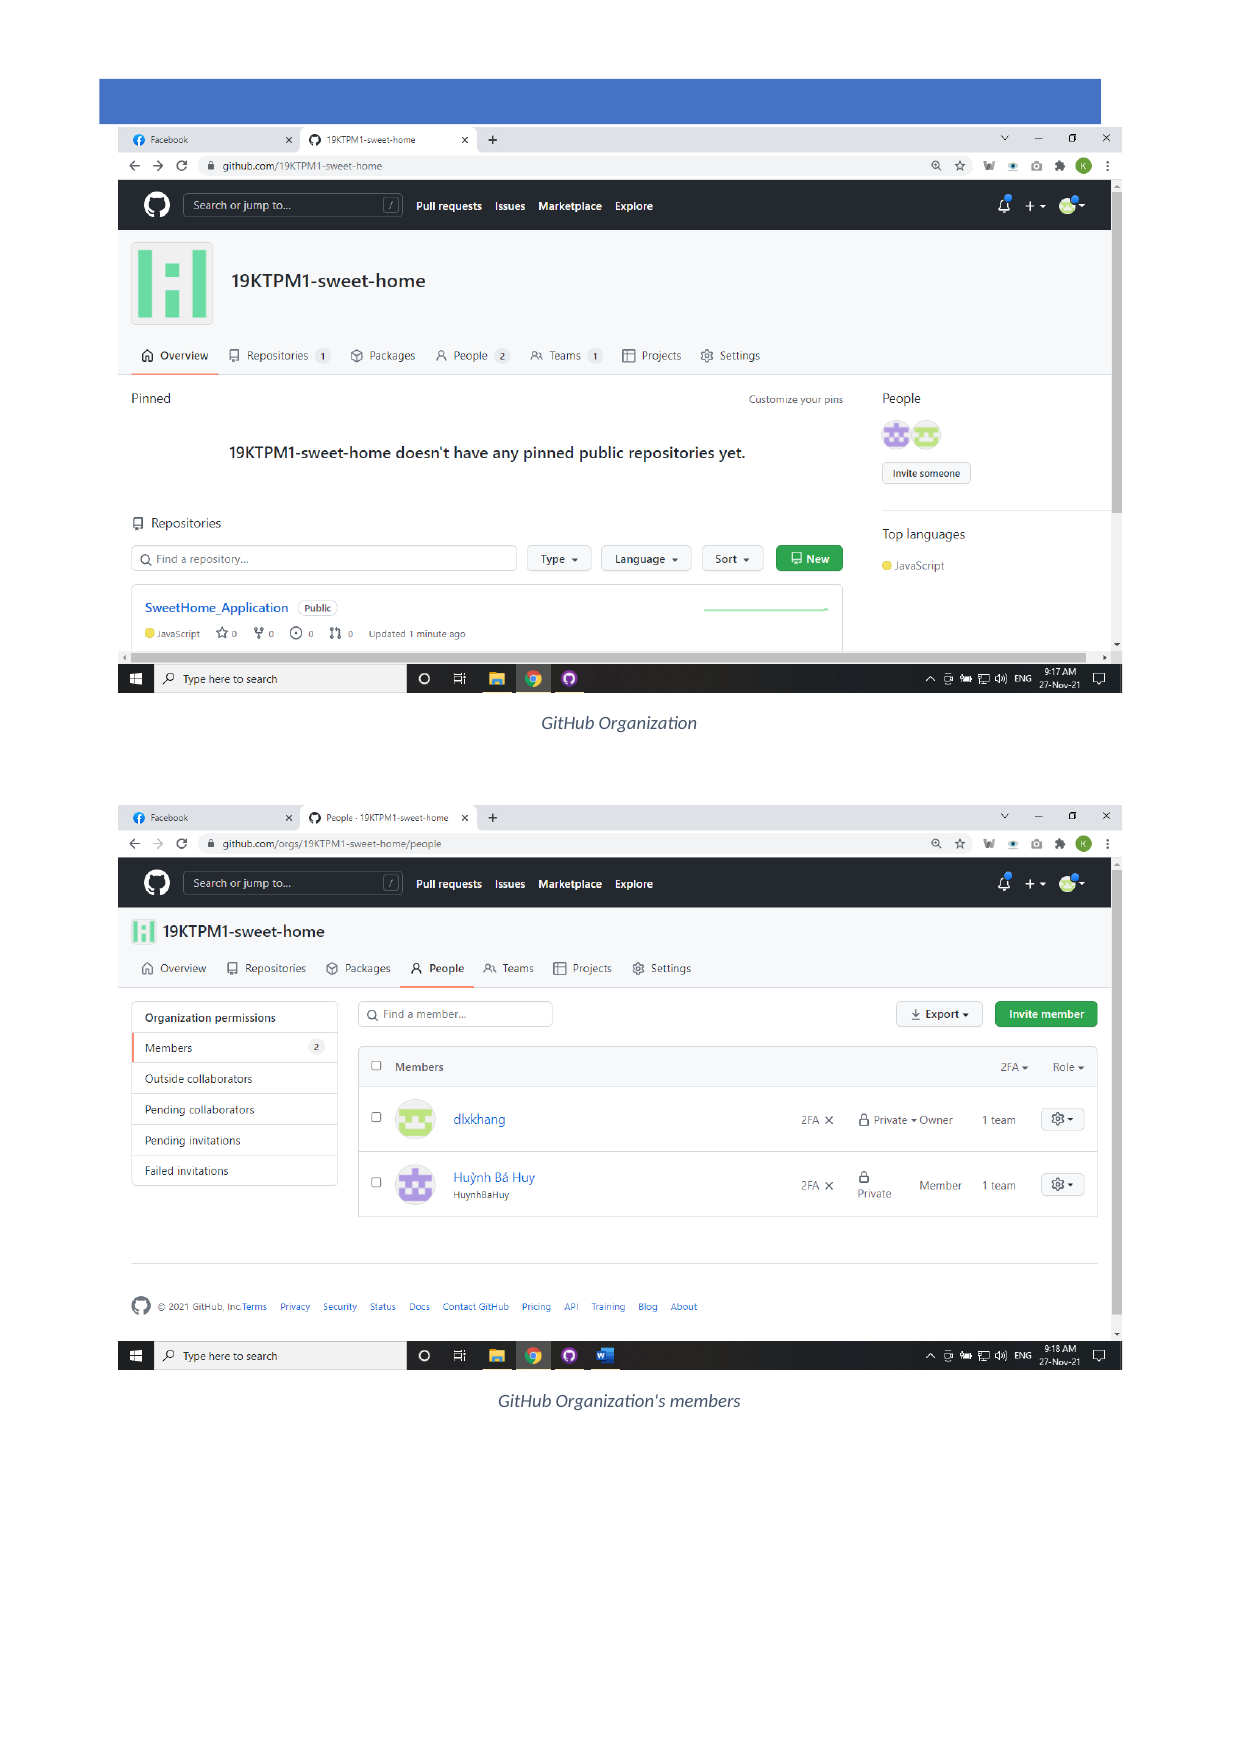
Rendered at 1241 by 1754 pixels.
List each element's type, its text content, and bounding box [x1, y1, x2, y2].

text GitHub Organization [118, 711, 1122, 734]
text GitHub Organization's members [118, 1389, 1122, 1412]
picture [118, 805, 1123, 1370]
picture [118, 127, 1123, 693]
